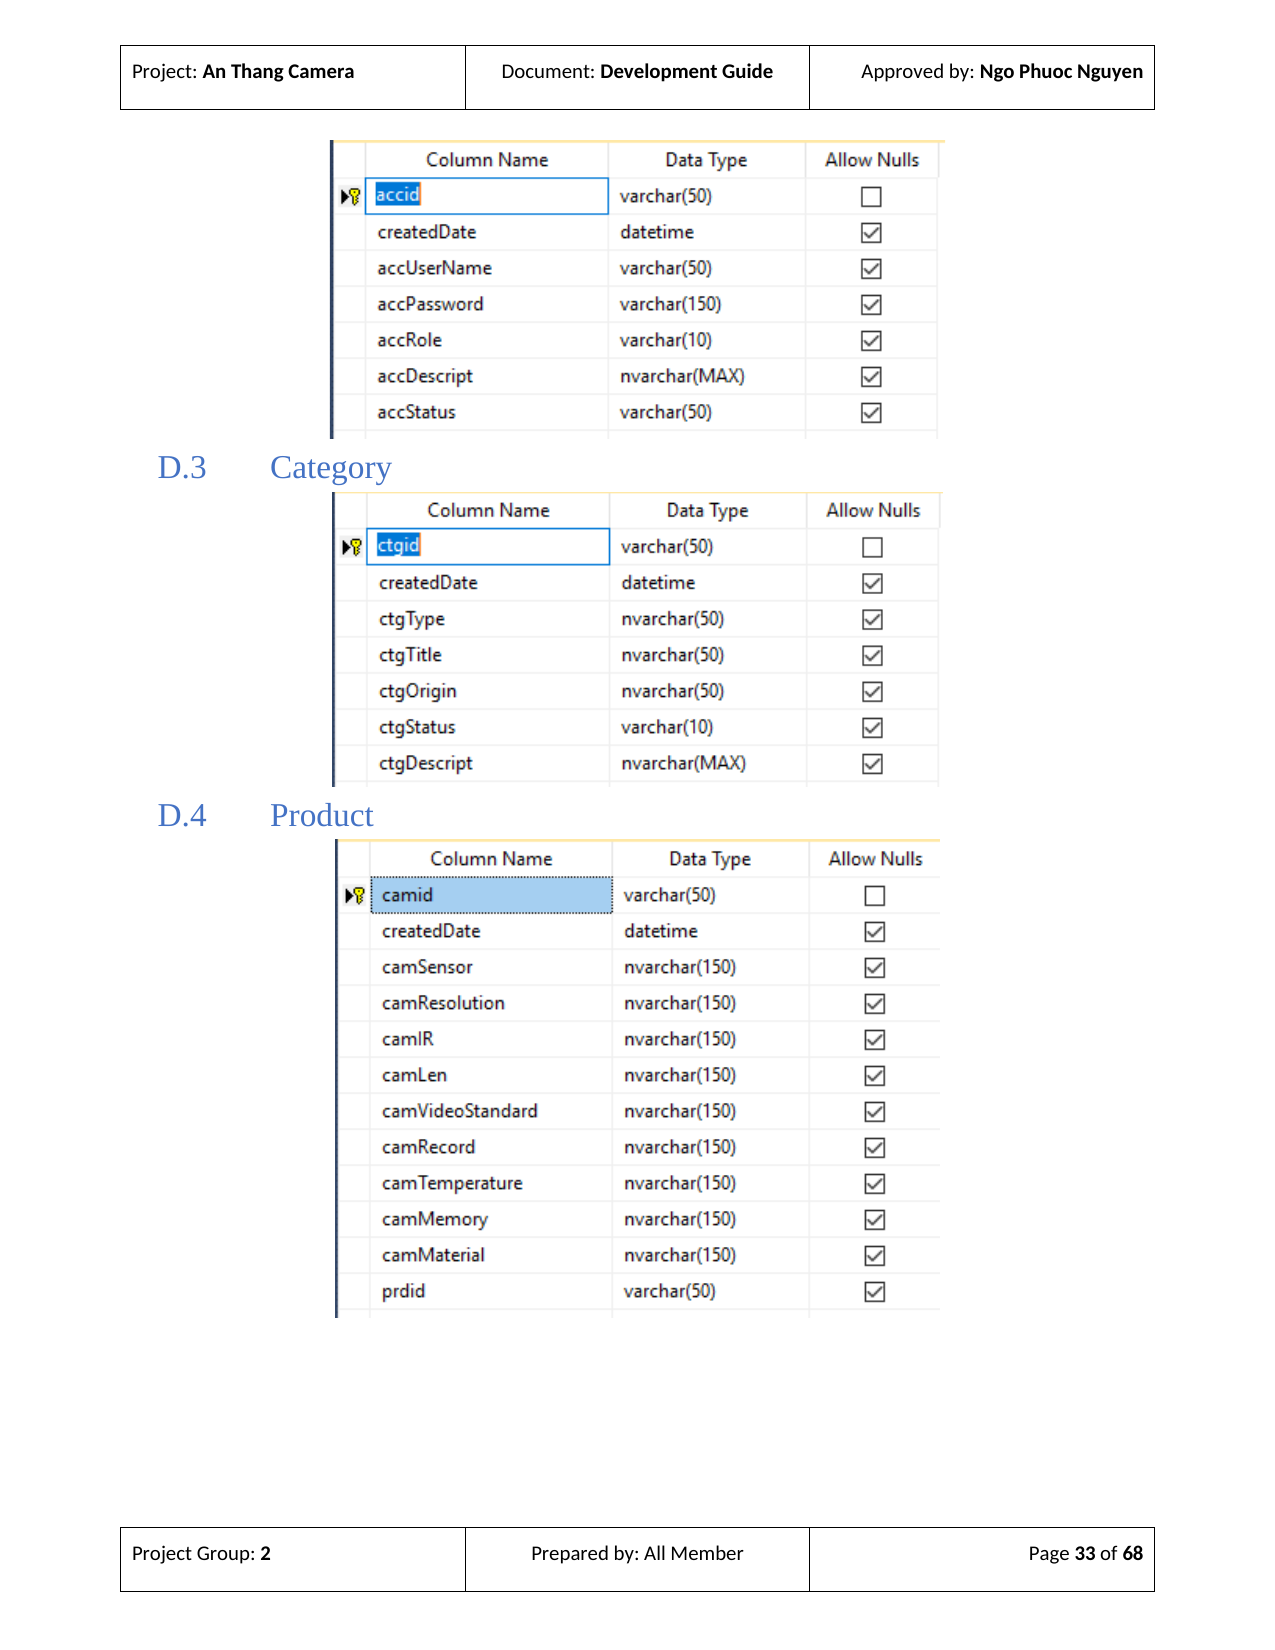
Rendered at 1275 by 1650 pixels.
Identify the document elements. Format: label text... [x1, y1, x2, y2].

picture [332, 492, 943, 787]
picture [335, 839, 940, 1318]
picture [329, 140, 946, 439]
list Category [157, 448, 1155, 486]
list Product [157, 795, 1155, 833]
